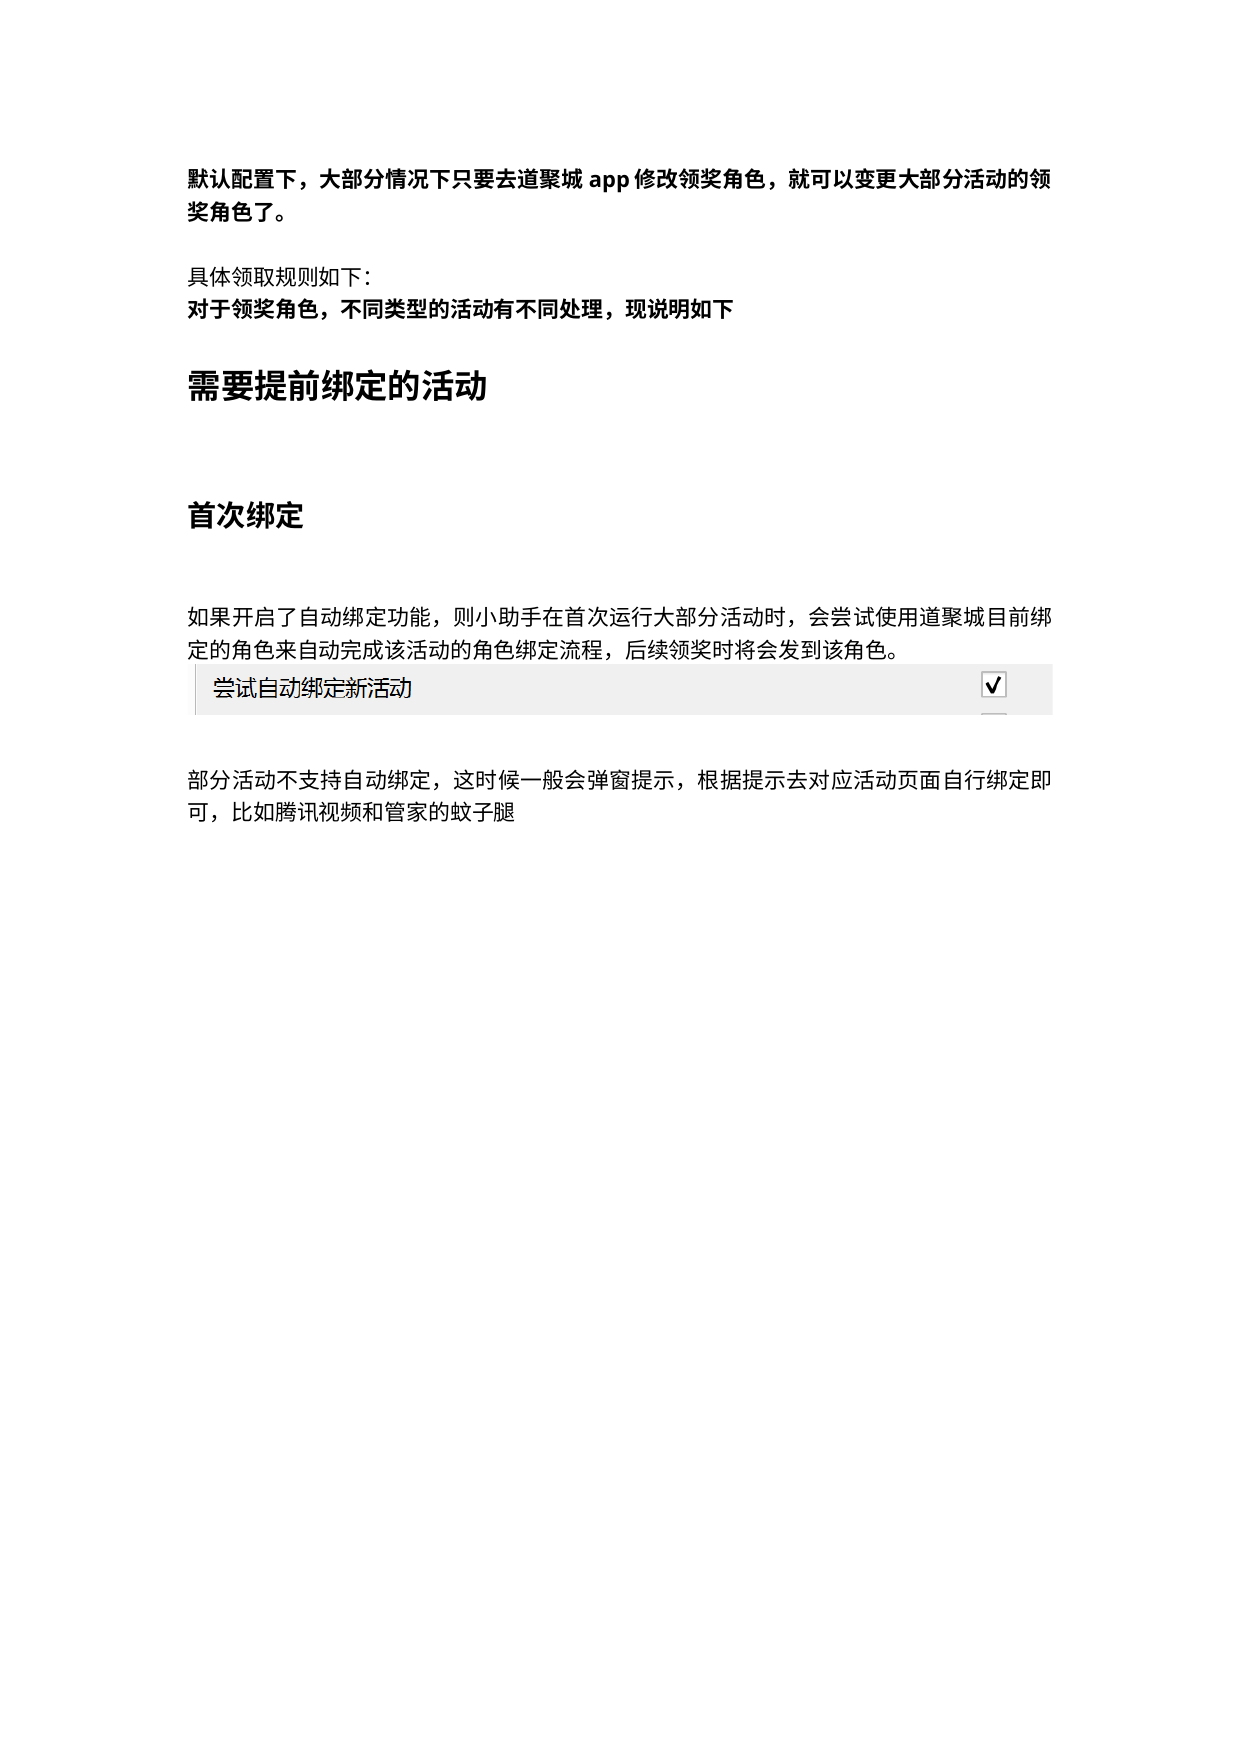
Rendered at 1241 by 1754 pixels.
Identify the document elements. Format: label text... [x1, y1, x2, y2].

text 对于领奖角色，不同类型的活动有不同处理，现说明如下 [187, 292, 1053, 324]
subtitle 首次绑定 [187, 481, 1053, 546]
subtitle 需要提前绑定的活动 [187, 352, 1053, 417]
text 部分活动不支持自动绑定，这时候一般会弹窗提示，根据提示去对应活动页面自行绑定即可，比如腾讯视频和管家的蚊子腿 [187, 762, 1053, 827]
text 默认配置下，大部分情况下只要去道聚城app修改领奖角色，就可以变更大部分活动的领奖角色了。 [187, 162, 1053, 227]
text 具体领取规则如下： [187, 259, 1053, 292]
text 如果开启了自动绑定功能，则小助手在首次运行大部分活动时，会尝试使用道聚城目前绑定的角色来自动完成该活动的角色绑定流程，后续领奖时将会发到该角色。 [187, 600, 1053, 664]
picture [187, 664, 1053, 715]
